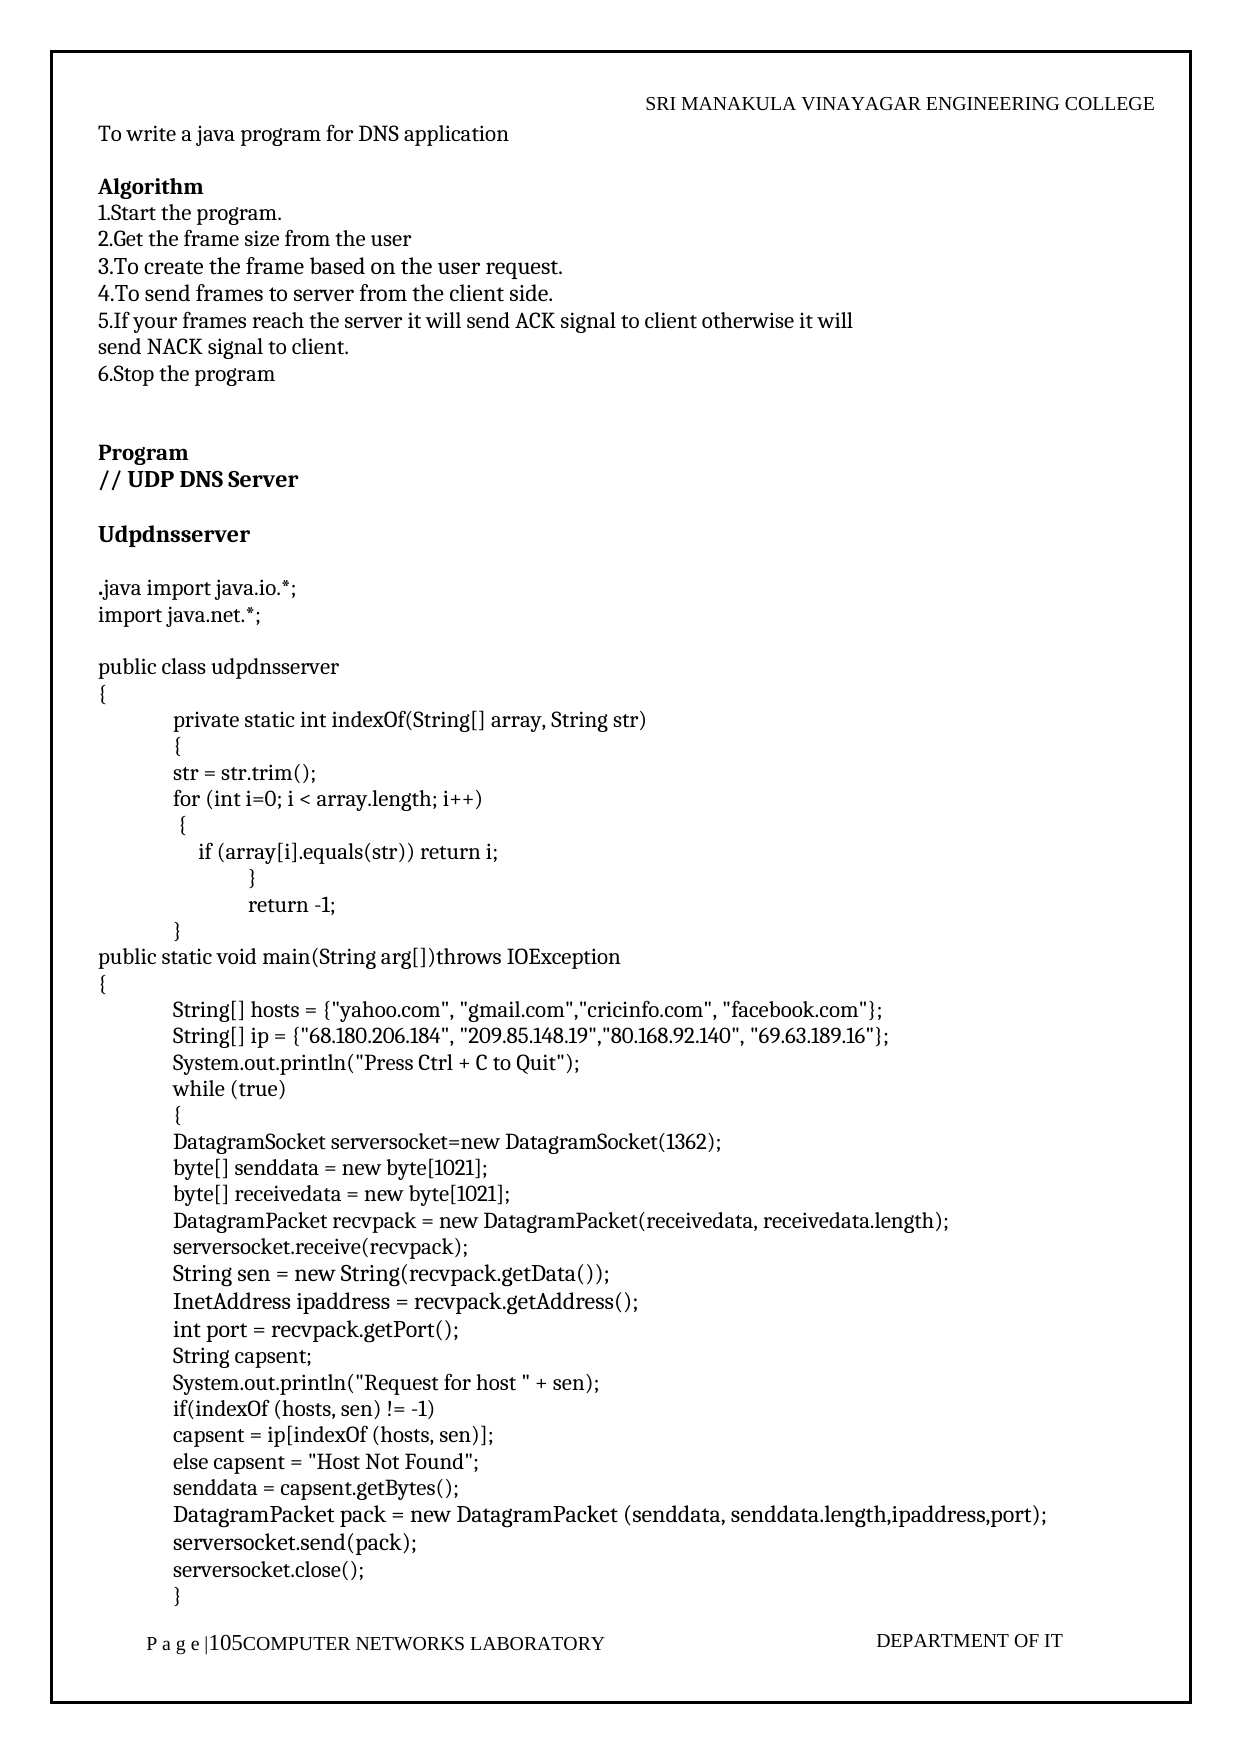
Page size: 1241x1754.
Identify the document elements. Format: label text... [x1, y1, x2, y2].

text { [98, 681, 1189, 707]
text System.out.println("Press Ctrl + C to Quit"); [98, 1049, 1189, 1076]
text InetAddress ipaddress = recvpack.getAddress(); [173, 1288, 1189, 1316]
text int port = recvpack.getPort(); [173, 1316, 1189, 1343]
text String[] ip = {"68.180.206.184", "209.85.148.19","80.168.92.140", "69.63.189.16"}; [98, 1023, 1189, 1049]
text private static int indexOf(String[] array, String str) [98, 707, 1189, 733]
text senddata = capsent.getBytes(); [173, 1475, 1189, 1501]
text public static void main(String arg[])throws IOException [98, 944, 1189, 970]
text 1.Start the program. [98, 200, 1189, 226]
text str = str.trim(); [98, 759, 1189, 786]
text 3.To create the frame based on the user request. [98, 253, 1189, 280]
text { [98, 733, 1189, 759]
text { [98, 1102, 1189, 1128]
text DatagramPacket pack = new DatagramPacket (senddata, senddata.length,ipaddress,port); [173, 1501, 1189, 1529]
text // UDP DNS Server [98, 466, 1189, 493]
text 6.Stop the program [98, 361, 1189, 387]
text send NACK signal to client. [98, 334, 1189, 361]
text Program [98, 439, 1189, 466]
text 4.To send frames to server from the client side. [98, 280, 1189, 308]
text serversocket.close(); [173, 1556, 1189, 1583]
text { [98, 812, 1189, 839]
text .java import java.io.*; [98, 575, 1189, 601]
text if(indexOf (hosts, sen) != -1) [173, 1396, 1189, 1422]
text DatagramSocket serversocket=new DatagramSocket(1362); [98, 1128, 1189, 1155]
text Algorithm [98, 173, 1189, 200]
text else capsent = "Host Not Found"; [173, 1448, 1189, 1475]
text serversocket.send(pack); [173, 1529, 1189, 1556]
text capsent = ip[indexOf (hosts, sen)]; [173, 1422, 1189, 1448]
text { [98, 970, 1189, 997]
text byte[] receivedata = new byte[1021]; [98, 1181, 1189, 1208]
text return -1; [173, 891, 1189, 918]
text String sen = new String(recvpack.getData()); [173, 1260, 1189, 1288]
text byte[] senddata = new byte[1021]; [98, 1155, 1189, 1181]
text Udpdnsserver [98, 521, 1189, 549]
text import java.net.*; [98, 601, 1189, 628]
text To write a java program for DNS application [98, 121, 1189, 147]
text 5.If your frames reach the server it will send ACK signal to client otherwise it will [98, 308, 1189, 334]
text } [173, 1583, 1189, 1609]
text if (array[i].equals(str)) return i; [98, 839, 1189, 865]
text String capsent; [173, 1343, 1189, 1369]
text serversocket.receive(recvpack); [173, 1234, 1189, 1260]
text } [98, 918, 1189, 944]
text DatagramPacket recvpack = new DatagramPacket(receivedata, receivedata.length); [98, 1208, 1189, 1234]
text System.out.println("Request for host " + sen); [173, 1369, 1189, 1396]
text public class udpdnsserver [98, 654, 1189, 681]
text for (int i=0; i < array.length; i++) [98, 786, 1189, 812]
text 2.Get the frame size from the user [98, 226, 1189, 253]
text } [173, 865, 1189, 891]
text String[] hosts = {"yahoo.com", "gmail.com","cricinfo.com", "facebook.com"}; [98, 997, 1189, 1023]
text while (true) [98, 1076, 1189, 1102]
